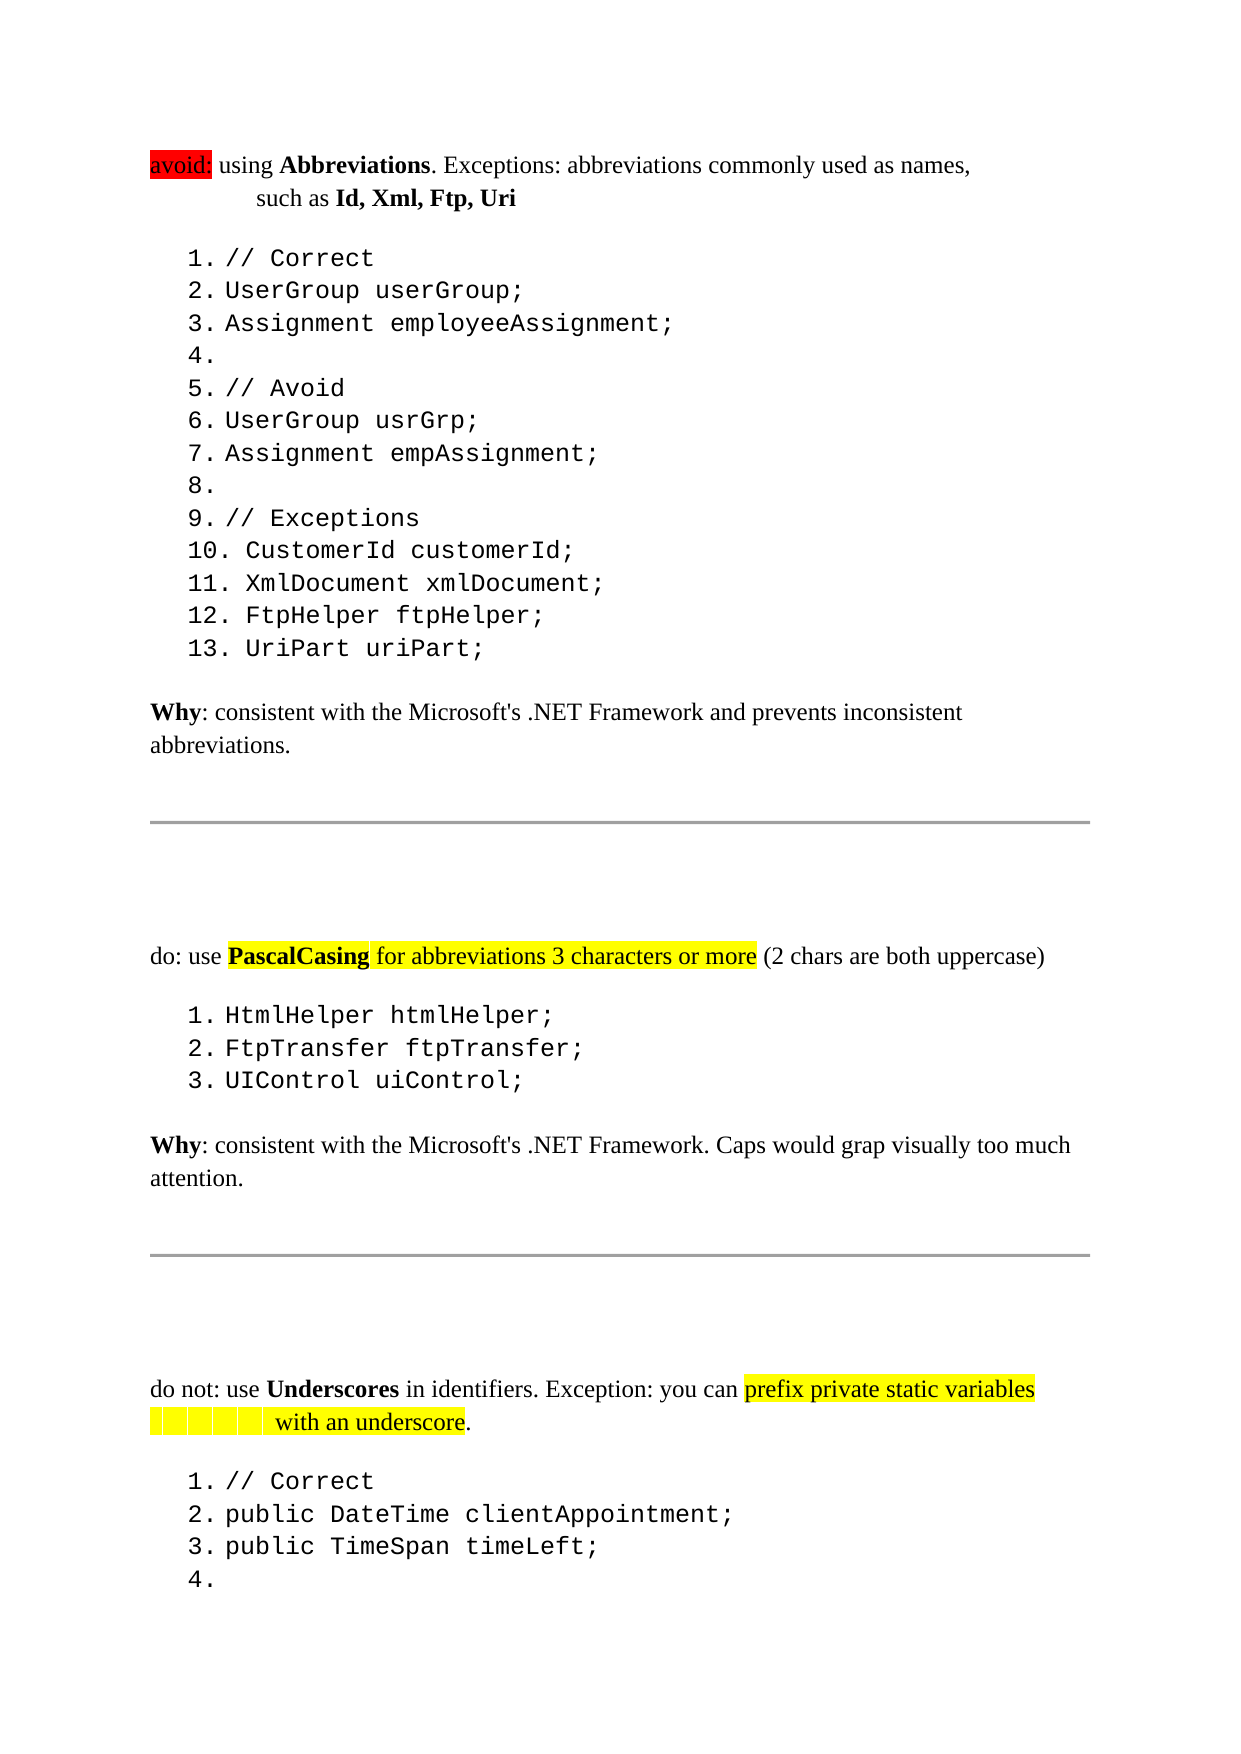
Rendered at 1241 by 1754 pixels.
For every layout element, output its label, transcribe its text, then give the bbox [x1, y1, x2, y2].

list Assignment empAssignment; [187, 440, 1090, 468]
text do not: use Underscores in identifiers. Exception: you can prefix private static variables with an underscore. [150, 1308, 1090, 1435]
list UserGroup usrGrp; [187, 408, 1090, 436]
list public TimeSpan timeLeft; [187, 1534, 1090, 1562]
list // Exceptions [187, 505, 1090, 533]
text Why: consistent with the Microsoft's .NET Framework. Caps would grap visually too much attention. [150, 1130, 1090, 1224]
list UserGroup userGroup; [187, 278, 1090, 306]
list // Avoid [187, 375, 1090, 403]
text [150, 150, 1090, 212]
list XmlDocument xmlDocument; [187, 570, 1090, 598]
list UriPart uriPart; [187, 635, 1090, 663]
list // Correct [187, 245, 1090, 273]
list FtpHelper ftpHelper; [187, 603, 1090, 631]
list public DateTime clientAppointment; [187, 1501, 1090, 1530]
list UIControl uiControl; [187, 1068, 1090, 1096]
list Assignment employeeAssignment; [187, 310, 1090, 338]
list FtpTransfer ftpTransfer; [187, 1036, 1090, 1064]
list // Correct [187, 1469, 1090, 1497]
text Why: consistent with the Microsoft's .NET Framework and prevents inconsistent abbreviations. [150, 697, 1090, 792]
text do: use PascalCasing for abbreviations 3 characters or more (2 chars are both uppercase) [150, 875, 1090, 969]
list HtmlHelper htmlHelper; [187, 1003, 1090, 1031]
list CustomerId customerId; [187, 538, 1090, 566]
